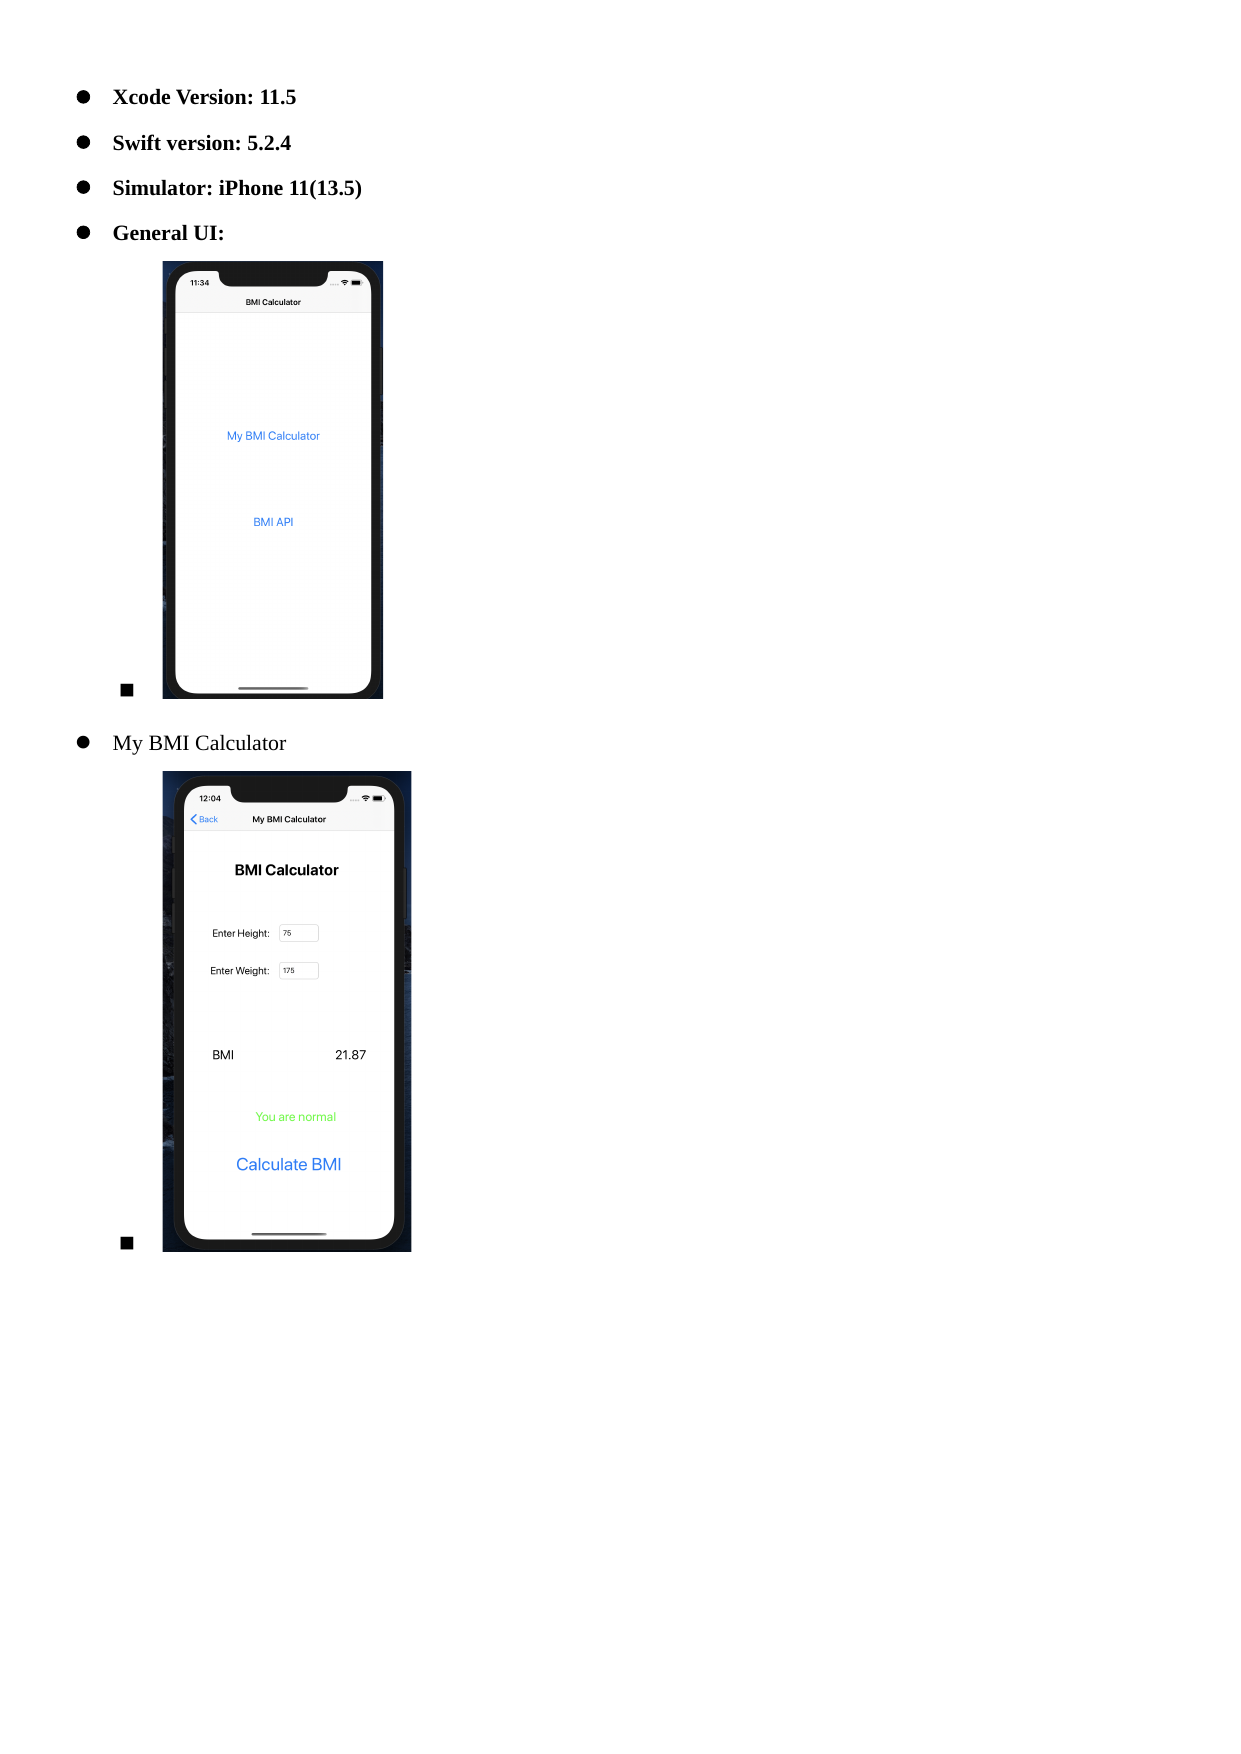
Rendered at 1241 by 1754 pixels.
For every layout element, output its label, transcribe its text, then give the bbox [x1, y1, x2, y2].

picture [162, 261, 384, 699]
list Simulator: iPhone 11(13.5) [75, 171, 1165, 203]
list General UI: [75, 216, 1165, 248]
picture [162, 771, 412, 1252]
list Xcode Version: 11.5 [75, 81, 1165, 113]
list My BMI Calculator [75, 726, 1165, 758]
list Swift version: 5.2.4 [75, 126, 1165, 158]
